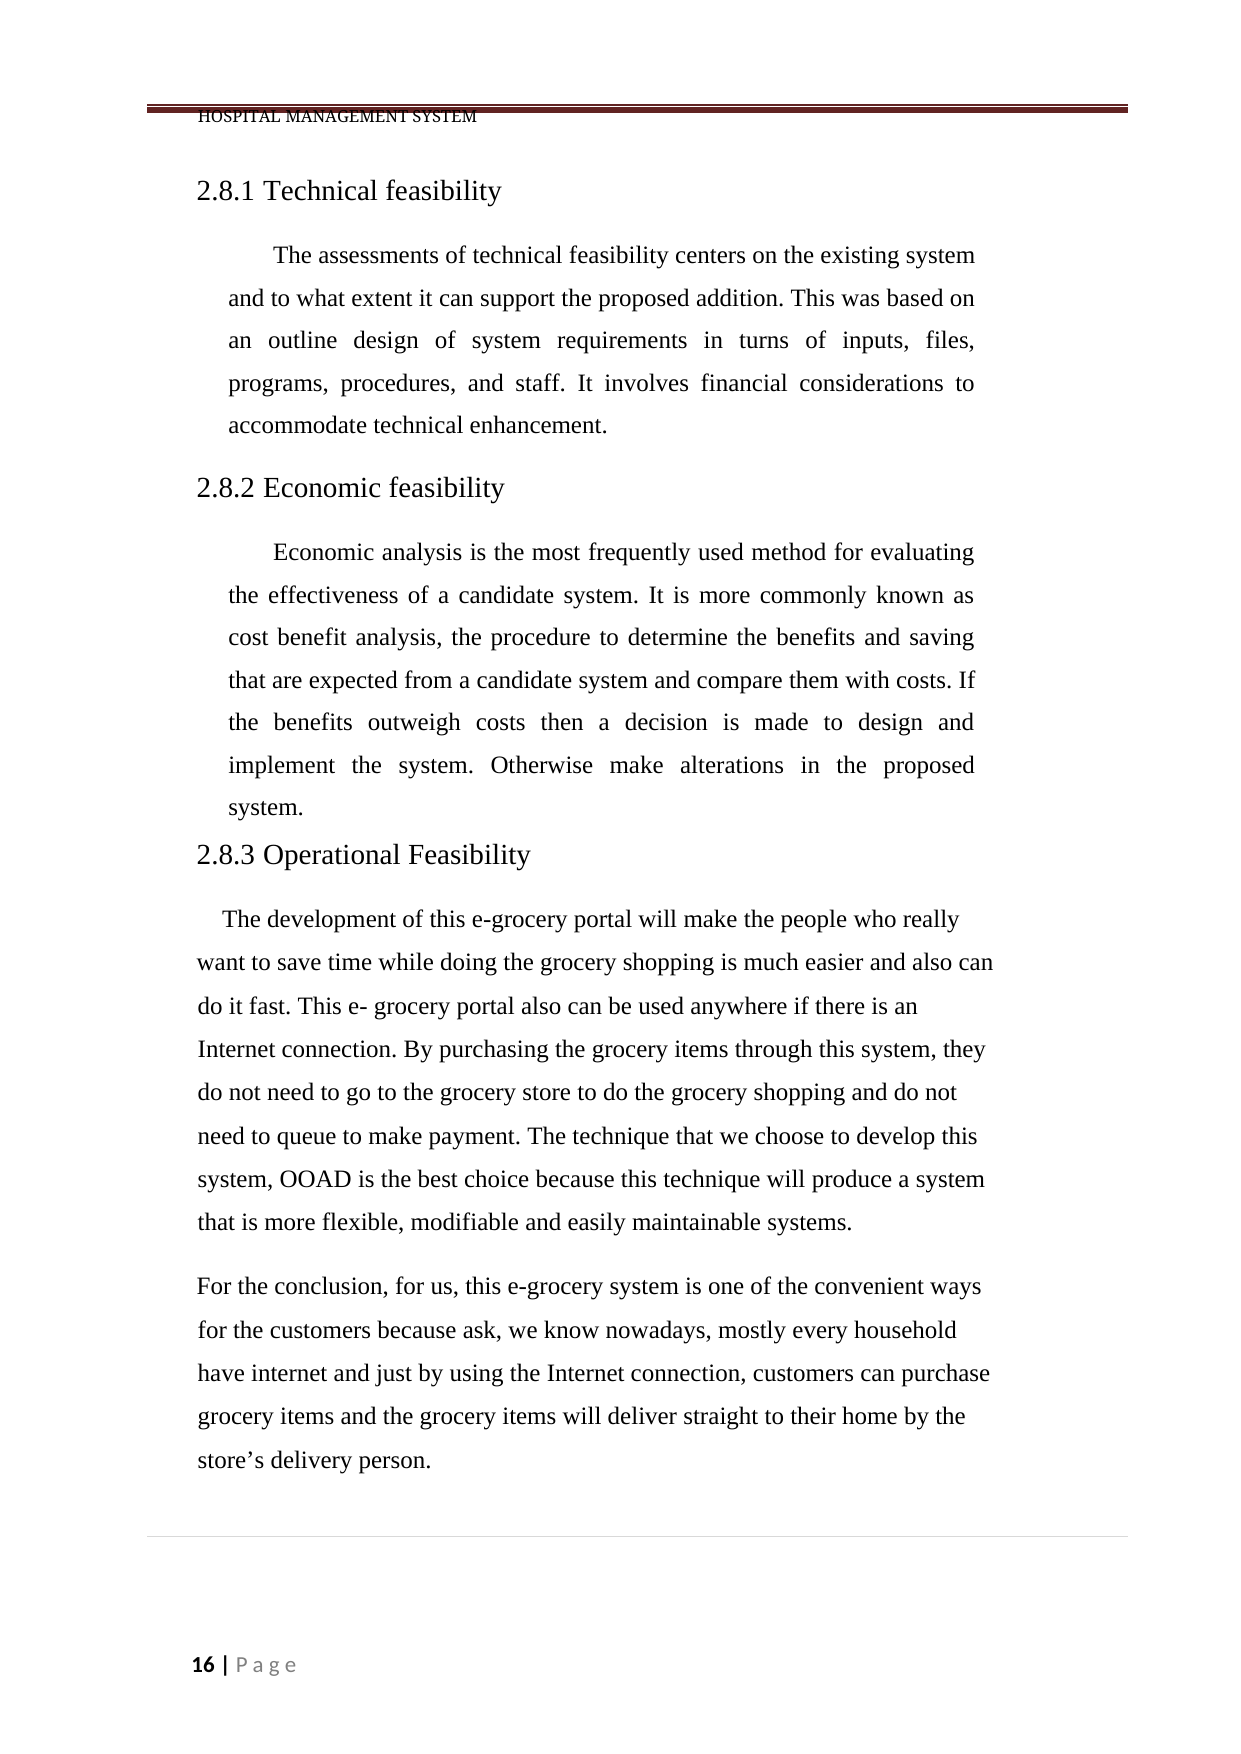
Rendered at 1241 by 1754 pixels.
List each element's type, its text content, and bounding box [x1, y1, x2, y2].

subtitle 2.8.2 Economic feasibility [196, 470, 1090, 503]
text The development of this e-grocery portal will make the people who really [150, 904, 960, 933]
text The assessments of technical feasibility centers on the existing system and to what extent it can support the proposed addition. This was based on an outline design of system requirements in turns of inputs, files, programs, procedures, and staff. It involves financial considerations to accommodate technical enhancement. [228, 240, 976, 439]
text Economic analysis is the most frequently used method for evaluating the effectiveness of a candidate system. It is more commonly known as cost benefit analysis, the procedure to determine the benefits and saving that are expected from a candidate system and compare them with costs. If the benefits outweigh costs then a decision is made to design and implement the system. Otherwise make alterations in the proposed system. [228, 537, 976, 821]
subtitle 2.8.3 Operational Feasibility [196, 837, 1090, 870]
subtitle 2.8.1 Technical feasibility [196, 173, 1090, 206]
text For the conclusion, for us, this e-grocery system is one of the convenient ways for the customers because ask, we know nowadays, mostly every household have internet and just by using the Internet connection, customers can purchase grocery items and the grocery items will deliver straight to their home by the store’s delivery person. [196, 1271, 1001, 1473]
text want to save time while doing the grocery shopping is much easier and also can do it fast. This e- grocery portal also can be used anywhere if there is an Internet connection. By purchasing the grocery items through this system, they do not need to go to the grocery store to do the grocery shopping and do not need to queue to make payment. The technique that we choose to develop this system, OOAD is the best choice because this technique will produce a system that is more flexible, modifiable and easily maintainable systems. [196, 947, 1001, 1236]
